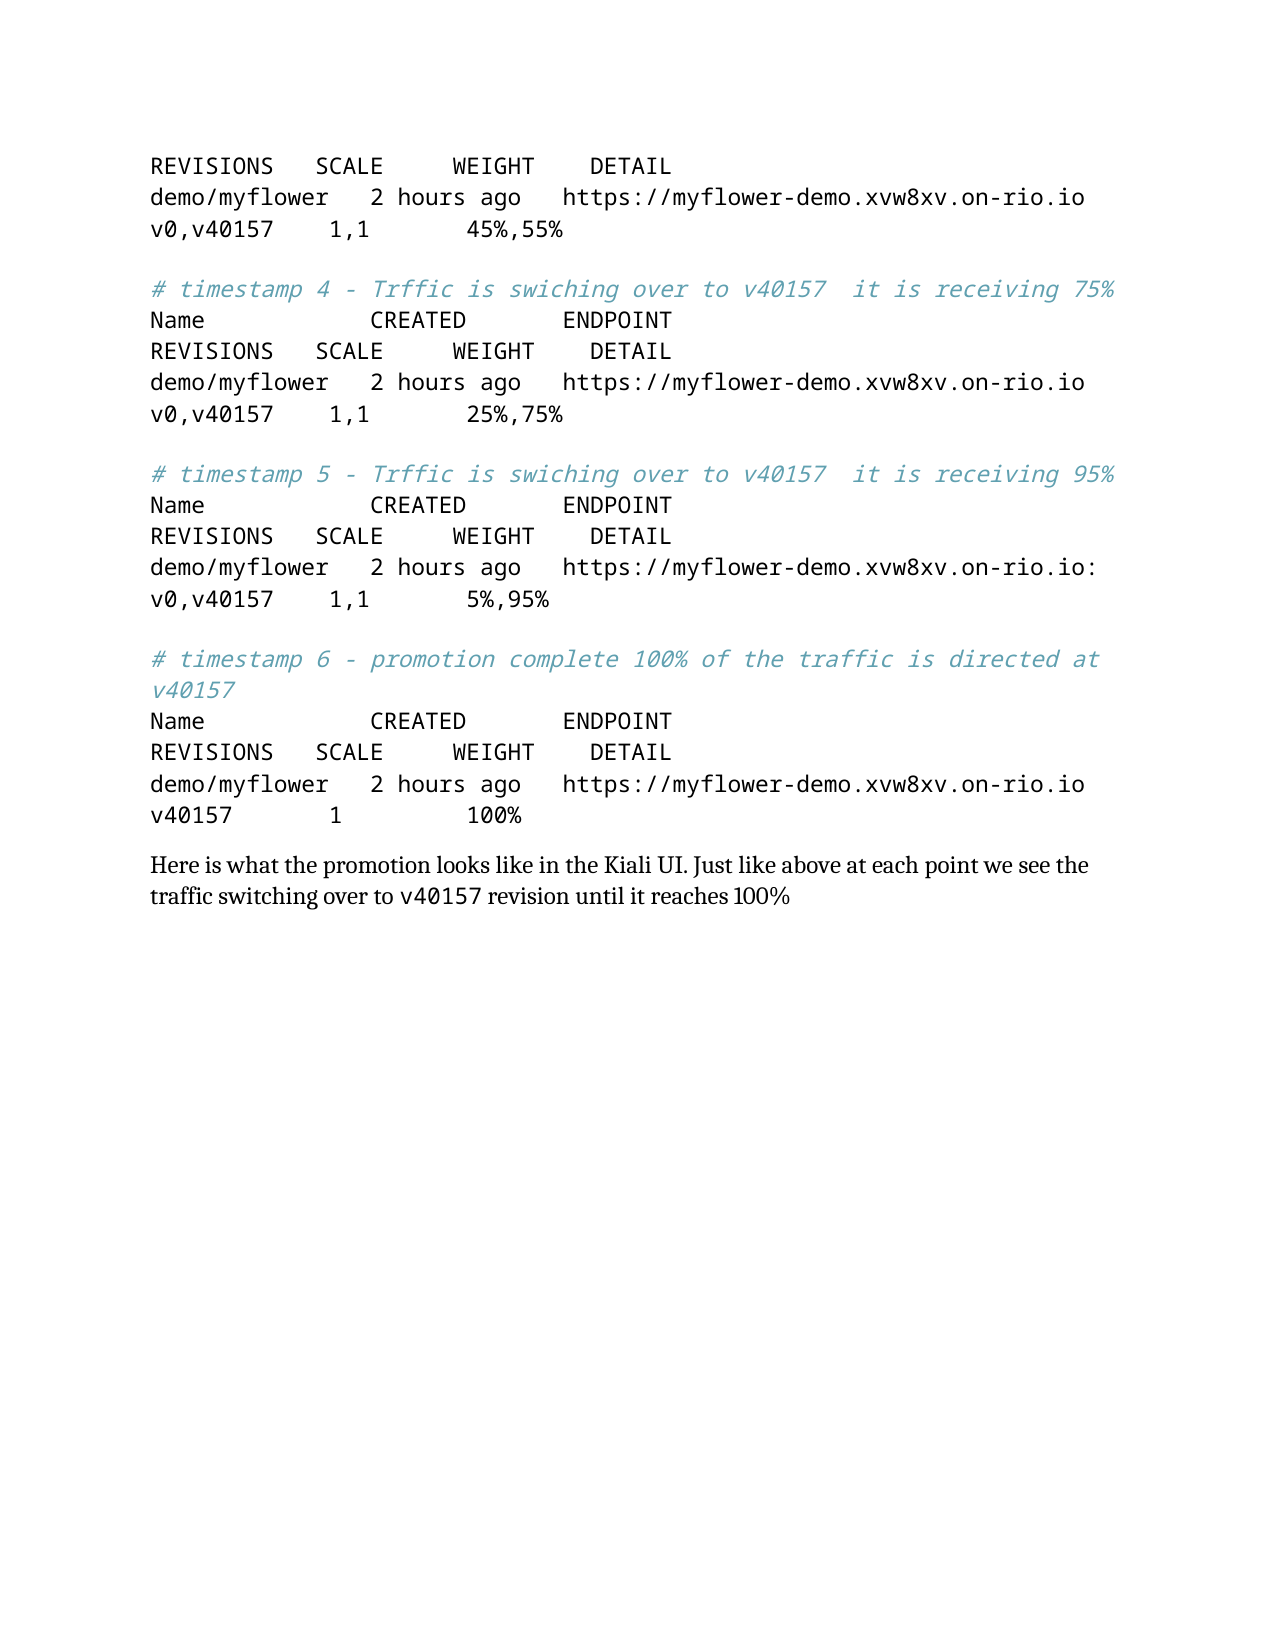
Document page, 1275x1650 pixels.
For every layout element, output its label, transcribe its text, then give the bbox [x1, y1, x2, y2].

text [150, 150, 1125, 830]
text Here is what the promotion looks like in the Kiali UI. Just like above at each point we see the traffic switching over to v40157 revision until it reaches 100% [150, 851, 1125, 911]
